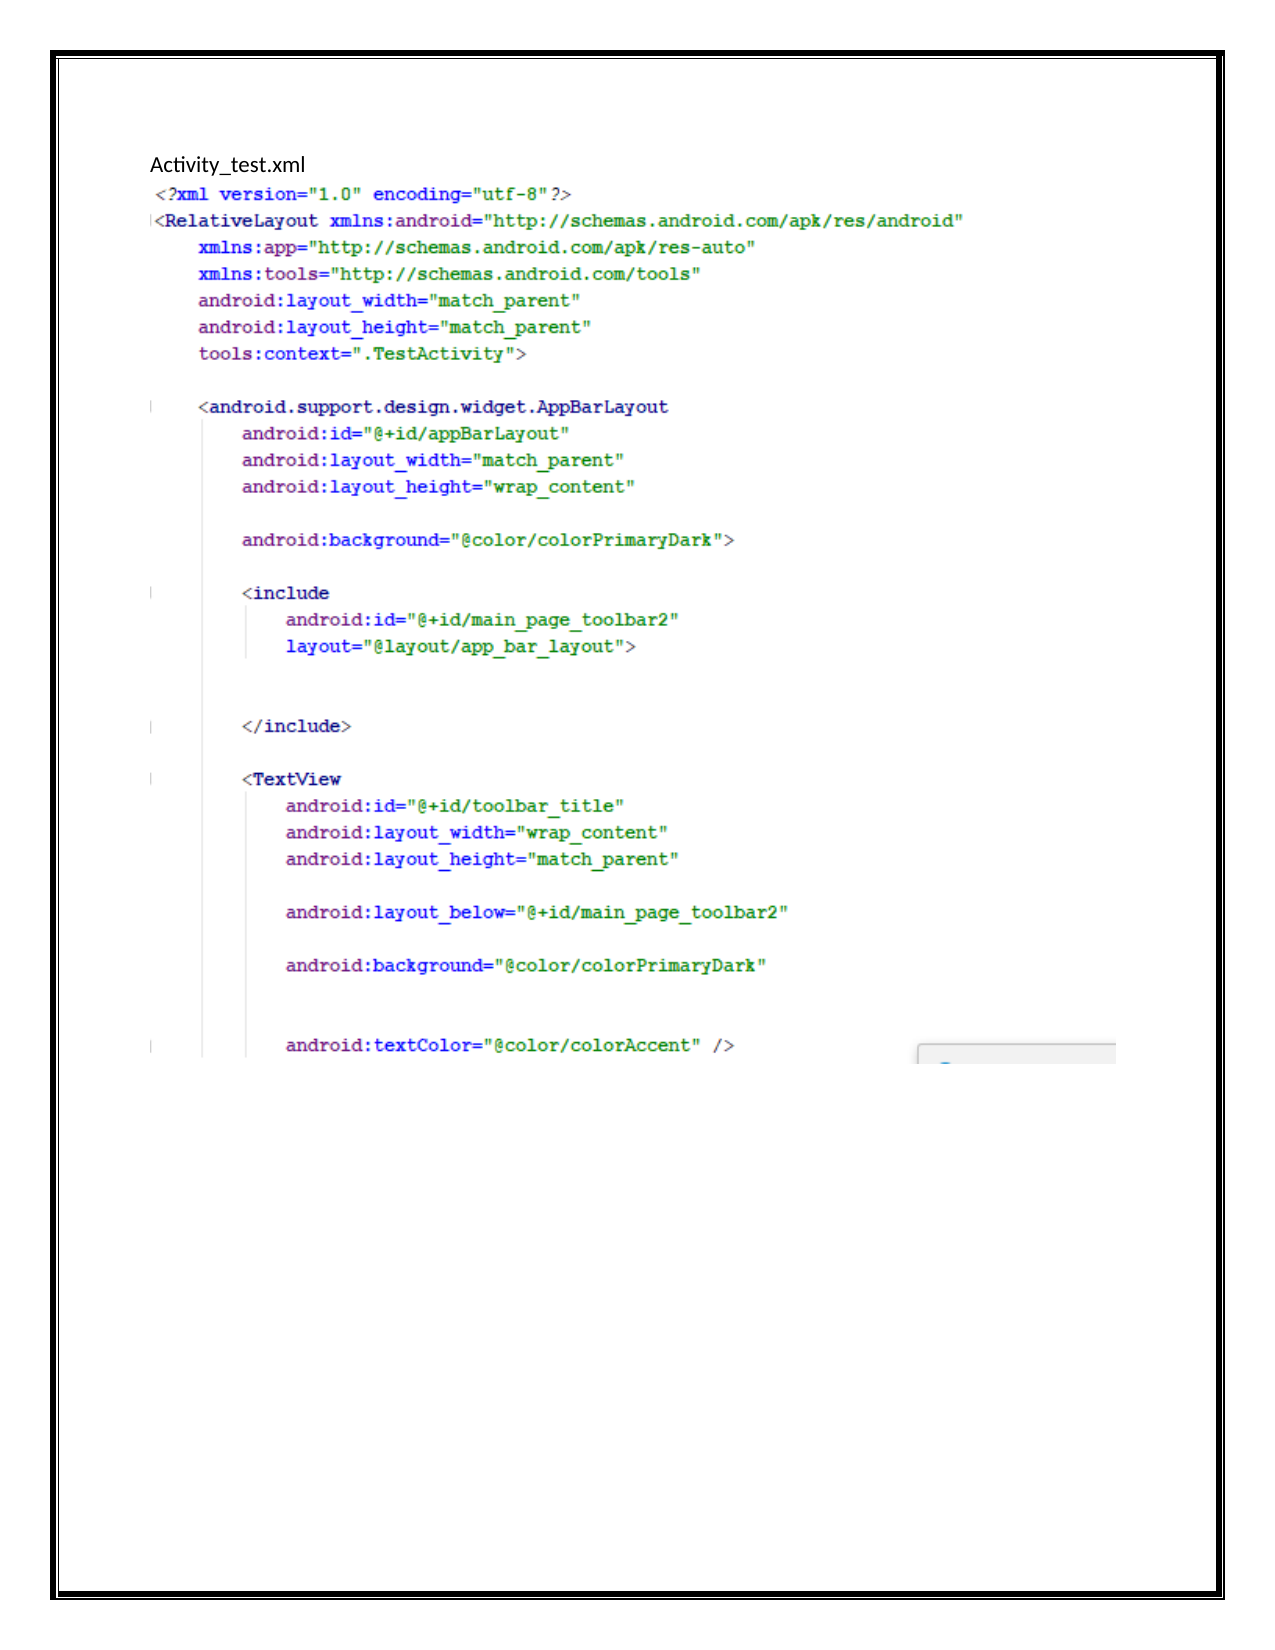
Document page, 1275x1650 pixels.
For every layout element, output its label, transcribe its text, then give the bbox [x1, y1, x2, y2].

picture [150, 180, 1116, 1064]
